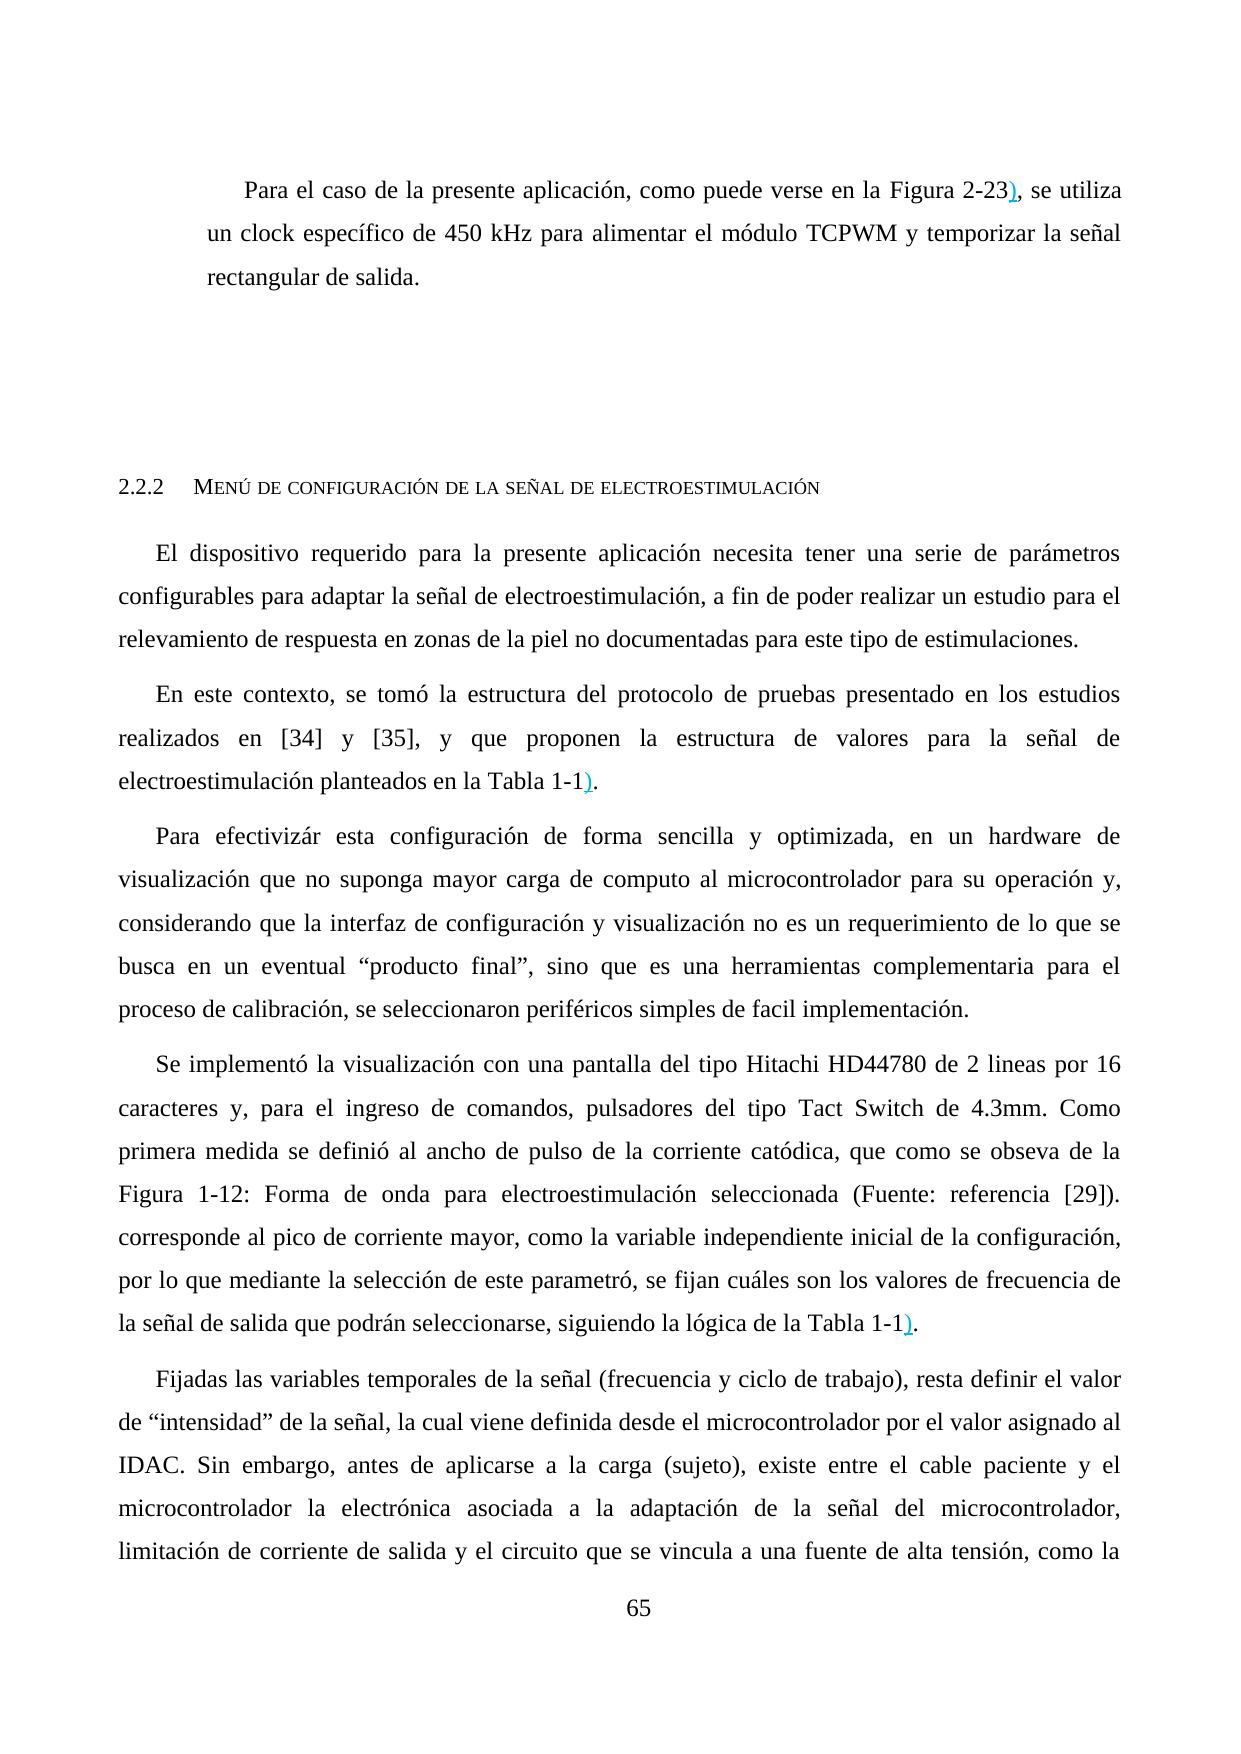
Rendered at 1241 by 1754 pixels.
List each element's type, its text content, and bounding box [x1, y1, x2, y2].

subtitle Menú de configuración de la señal de electroestimulación [118, 473, 1122, 499]
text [118, 1364, 1122, 1565]
text Para efectivizár esta configuración de forma sencilla y optimizada, en un hardware de visualización que no suponga mayor carga de computo al microcontrolador para su operación y, considerando que la interfaz de configuración y visualización no es un requerimiento de lo que se busca en un eventual “producto final”, sino que es una herramientas complementaria para el proceso de calibración, se seleccionaron periféricos simples de facil implementación. [118, 821, 1122, 1023]
text En este contexto, se tomó la estructura del protocolo de pruebas presentado en los estudios realizados en [34] y [35], y que proponen la estructura de valores para la señal de electroestimulación planteados en la Tabla (1-1). [118, 679, 1122, 794]
text El dispositivo requerido para la presente aplicación necesita tener una serie de parámetros configurables para adaptar la señal de electroestimulación, a fin de poder realizar un estudio para el relevamiento de respuesta en zonas de la piel no documentadas para este tipo de estimulaciones. [118, 538, 1122, 653]
text Se implementó la visualización con una pantalla del tipo Hitachi HD44780 de 2 lineas por 16 caracteres y, para el ingreso de comandos, pulsadores del tipo Tact Switch de 4.3mm. Como primera medida se definió al ancho de pulso de la corriente catódica, que como se obseva de la Fig. (1-12) corresponde al pico de corriente mayor, como la variable independiente inicial de la configuración, por lo que mediante la selección de este parametró, se fijan cuáles son los valores de frecuencia de la señal de salida que podrán seleccionarse, siguiendo la lógica de la Tabla (1-1). [118, 1049, 1122, 1337]
